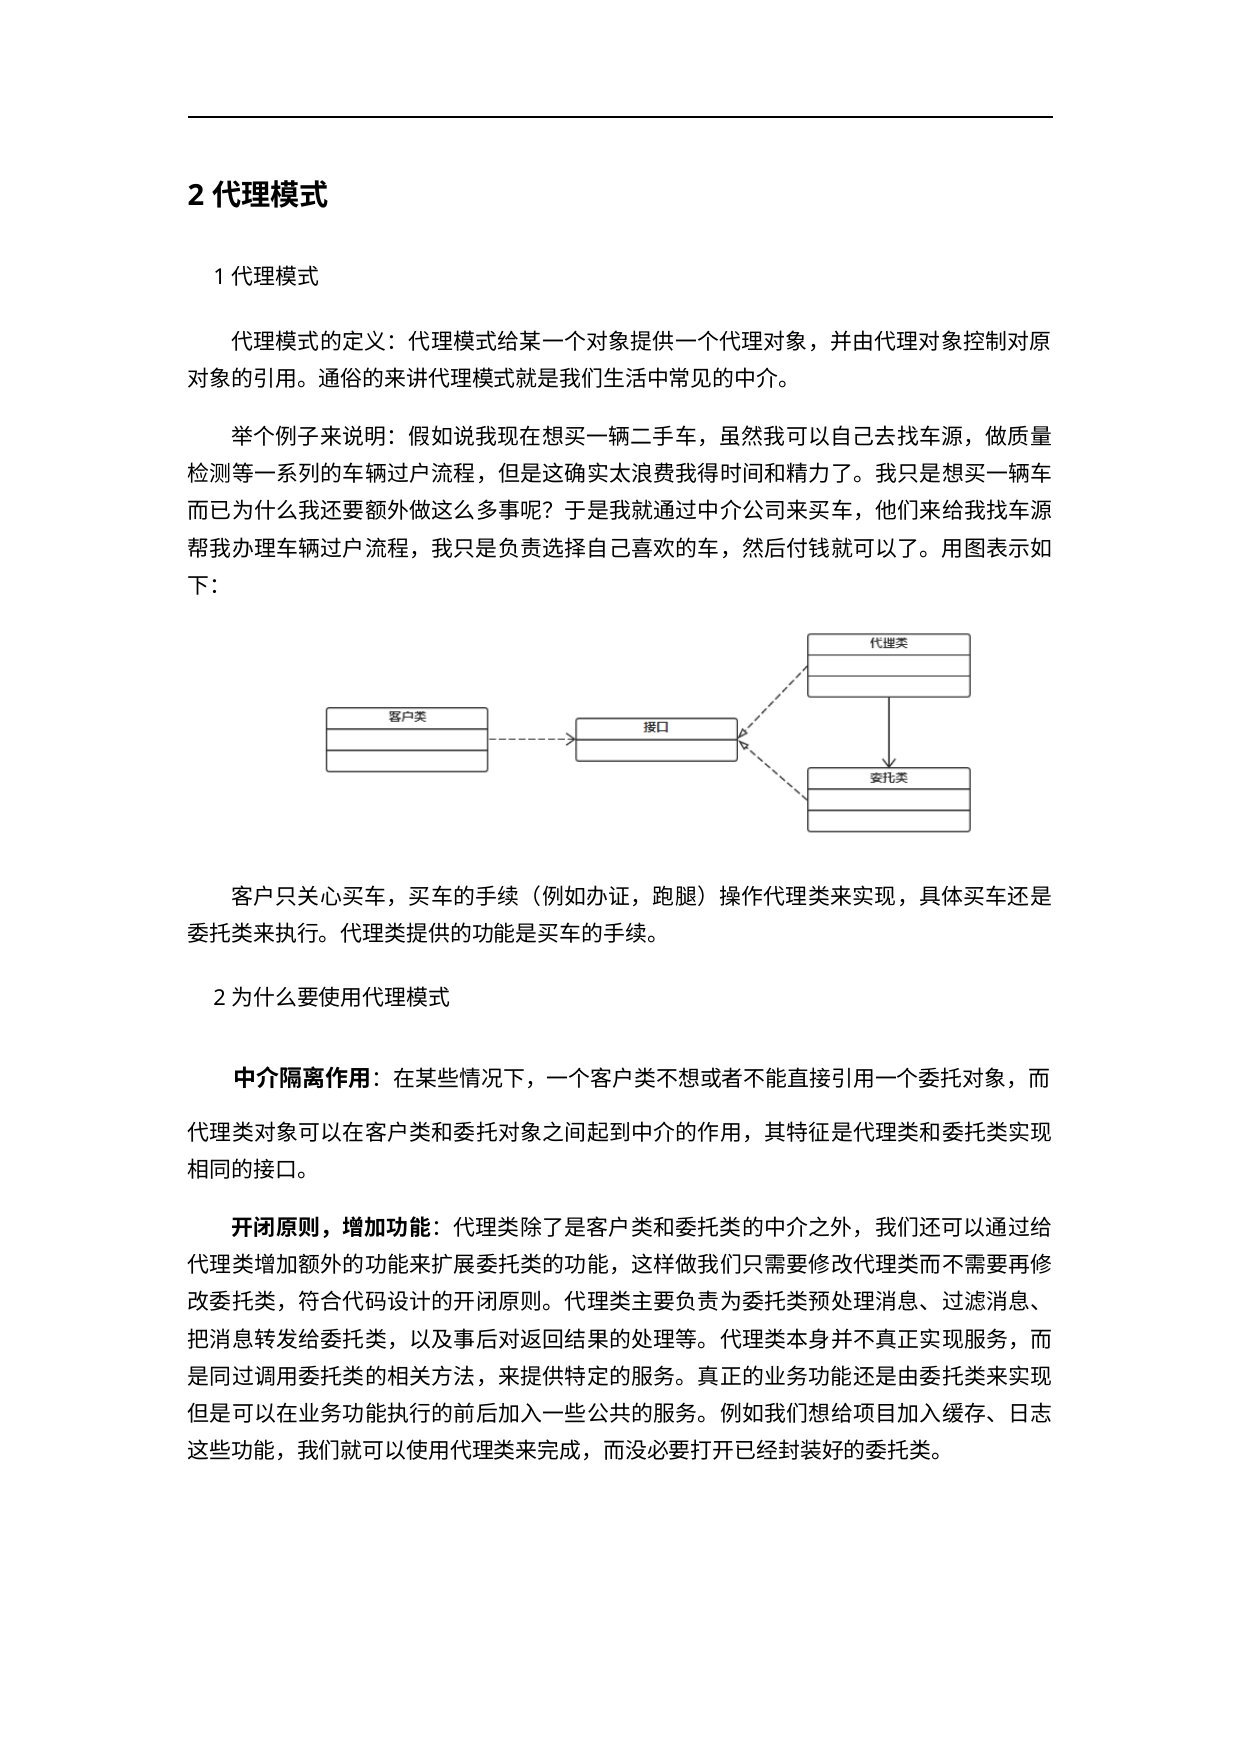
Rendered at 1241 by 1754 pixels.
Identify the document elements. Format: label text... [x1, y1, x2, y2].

text 中介隔离作用：在某些情况下，一个客户类不想或者不能直接引用一个委托对象，而代理类对象可以在客户类和委托对象之间起到中介的作用，其特征是代理类和委托类实现相同的接口。 [187, 1044, 1053, 1184]
text 开闭原则，增加功能：代理类除了是客户类和委托类的中介之外，我们还可以通过给代理类增加额外的功能来扩展委托类的功能，这样做我们只需要修改代理类而不需要再修改委托类，符合代码设计的开闭原则。代理类主要负责为委托类预处理消息、过滤消息、把消息转发给委托类，以及事后对返回结果的处理等。代理类本身并不真正实现服务，而是同过调用委托类的相关方法，来提供特定的服务。真正的业务功能还是由委托类来实现，但是可以在业务功能执行的前后加入一些公共的服务。例如我们想给项目加入缓存、日志这些功能，我们就可以使用代理类来完成，而没必要打开已经封装好的委托类。 [187, 1209, 1053, 1466]
text 举个例子来说明：假如说我现在想买一辆二手车，虽然我可以自己去找车源，做质量检测等一系列的车辆过户流程，但是这确实太浪费我得时间和精力了。我只是想买一辆车而已为什么我还要额外做这么多事呢？于是我就通过中介公司来买车，他们来给我找车源，帮我办理车辆过户流程，我只是负责选择自己喜欢的车，然后付钱就可以了。用图表示如下： [187, 418, 1053, 600]
text 客户只关心买车，买车的手续（例如办证，跑腿）操作代理类来实现，具体买车还是委托类来执行。代理类提供的功能是买车的手续。 [187, 878, 1053, 948]
subtitle 为什么要使用代理模式 [187, 980, 1053, 1012]
text 代理模式的定义：代理模式给某一个对象提供一个代理对象，并由代理对象控制对原对象的引用。通俗的来讲代理模式就是我们生活中常见的中介。 [187, 323, 1053, 393]
picture [287, 625, 997, 845]
subtitle 代理模式 [187, 161, 1053, 226]
subtitle 代理模式 [187, 259, 1053, 291]
